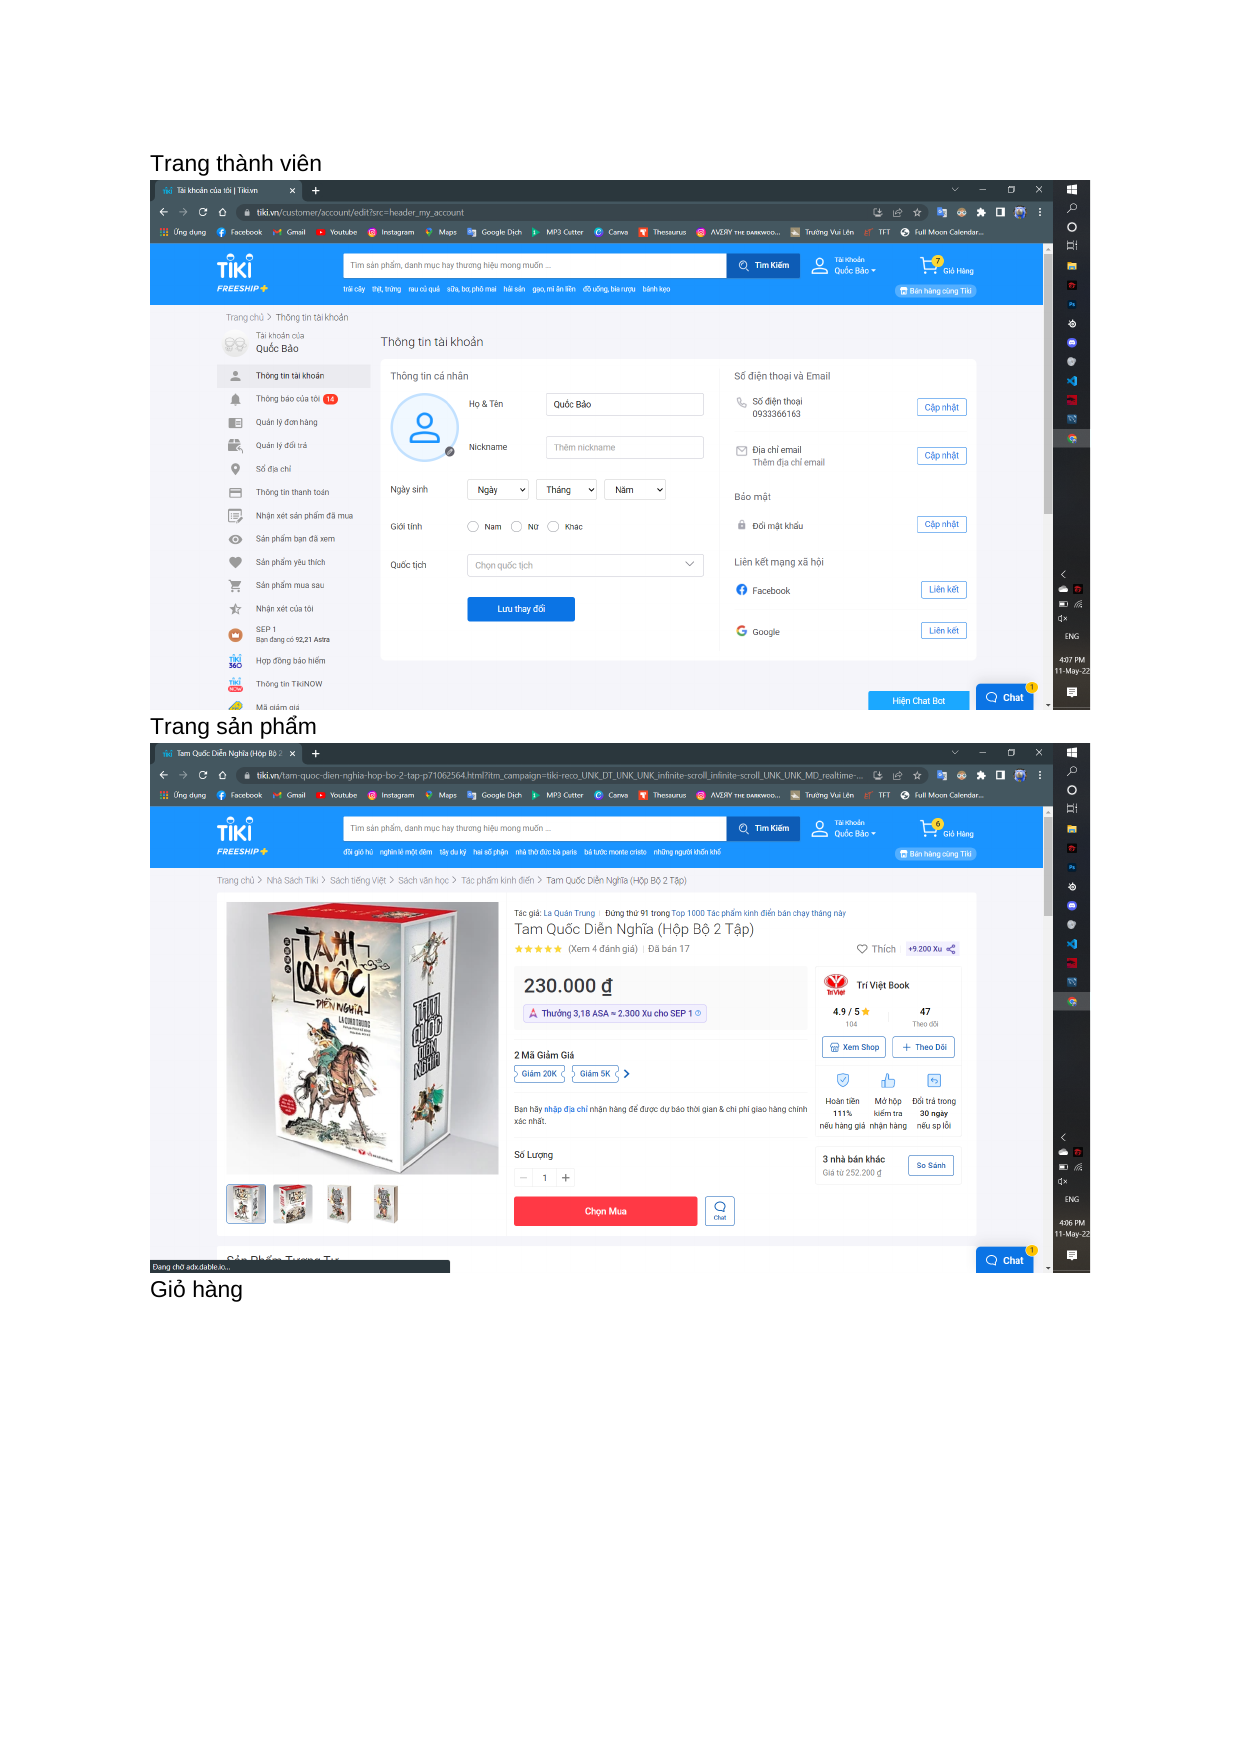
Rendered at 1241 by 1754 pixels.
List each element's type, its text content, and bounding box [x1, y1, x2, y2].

text Trang sản phẩmGiỏ hàngThanh toánSản phẩm đã mua [150, 713, 1090, 743]
text Trang thành viên [150, 150, 1090, 176]
picture [150, 180, 1091, 710]
text Trang sản phẩmGiỏ hàngThanh toánSản phẩm đã mua [150, 1273, 1090, 1303]
picture [150, 743, 1091, 1273]
